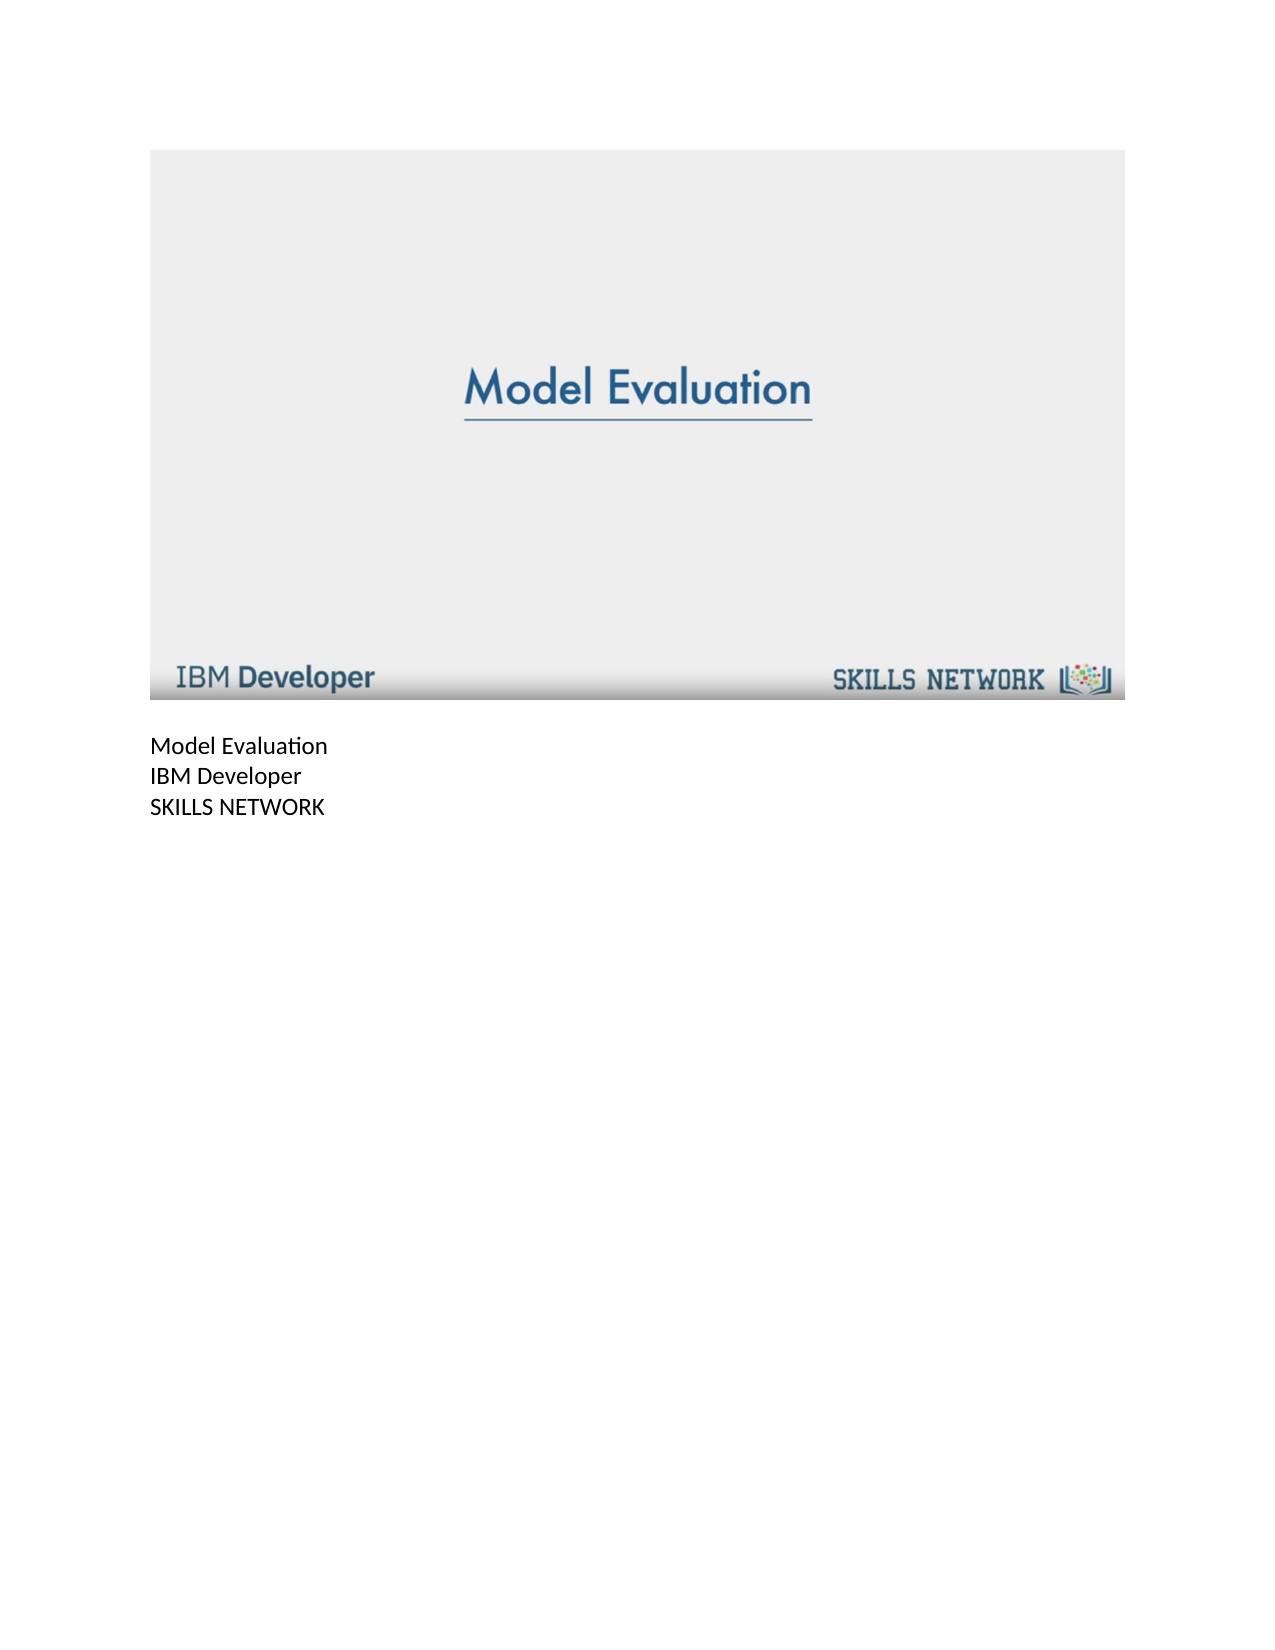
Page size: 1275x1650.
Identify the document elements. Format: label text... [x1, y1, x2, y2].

picture [150, 150, 1125, 700]
text Model Evaluation [150, 730, 1125, 760]
text SKILLS NETWORK [150, 791, 1125, 821]
text IBM Developer [150, 760, 1125, 791]
